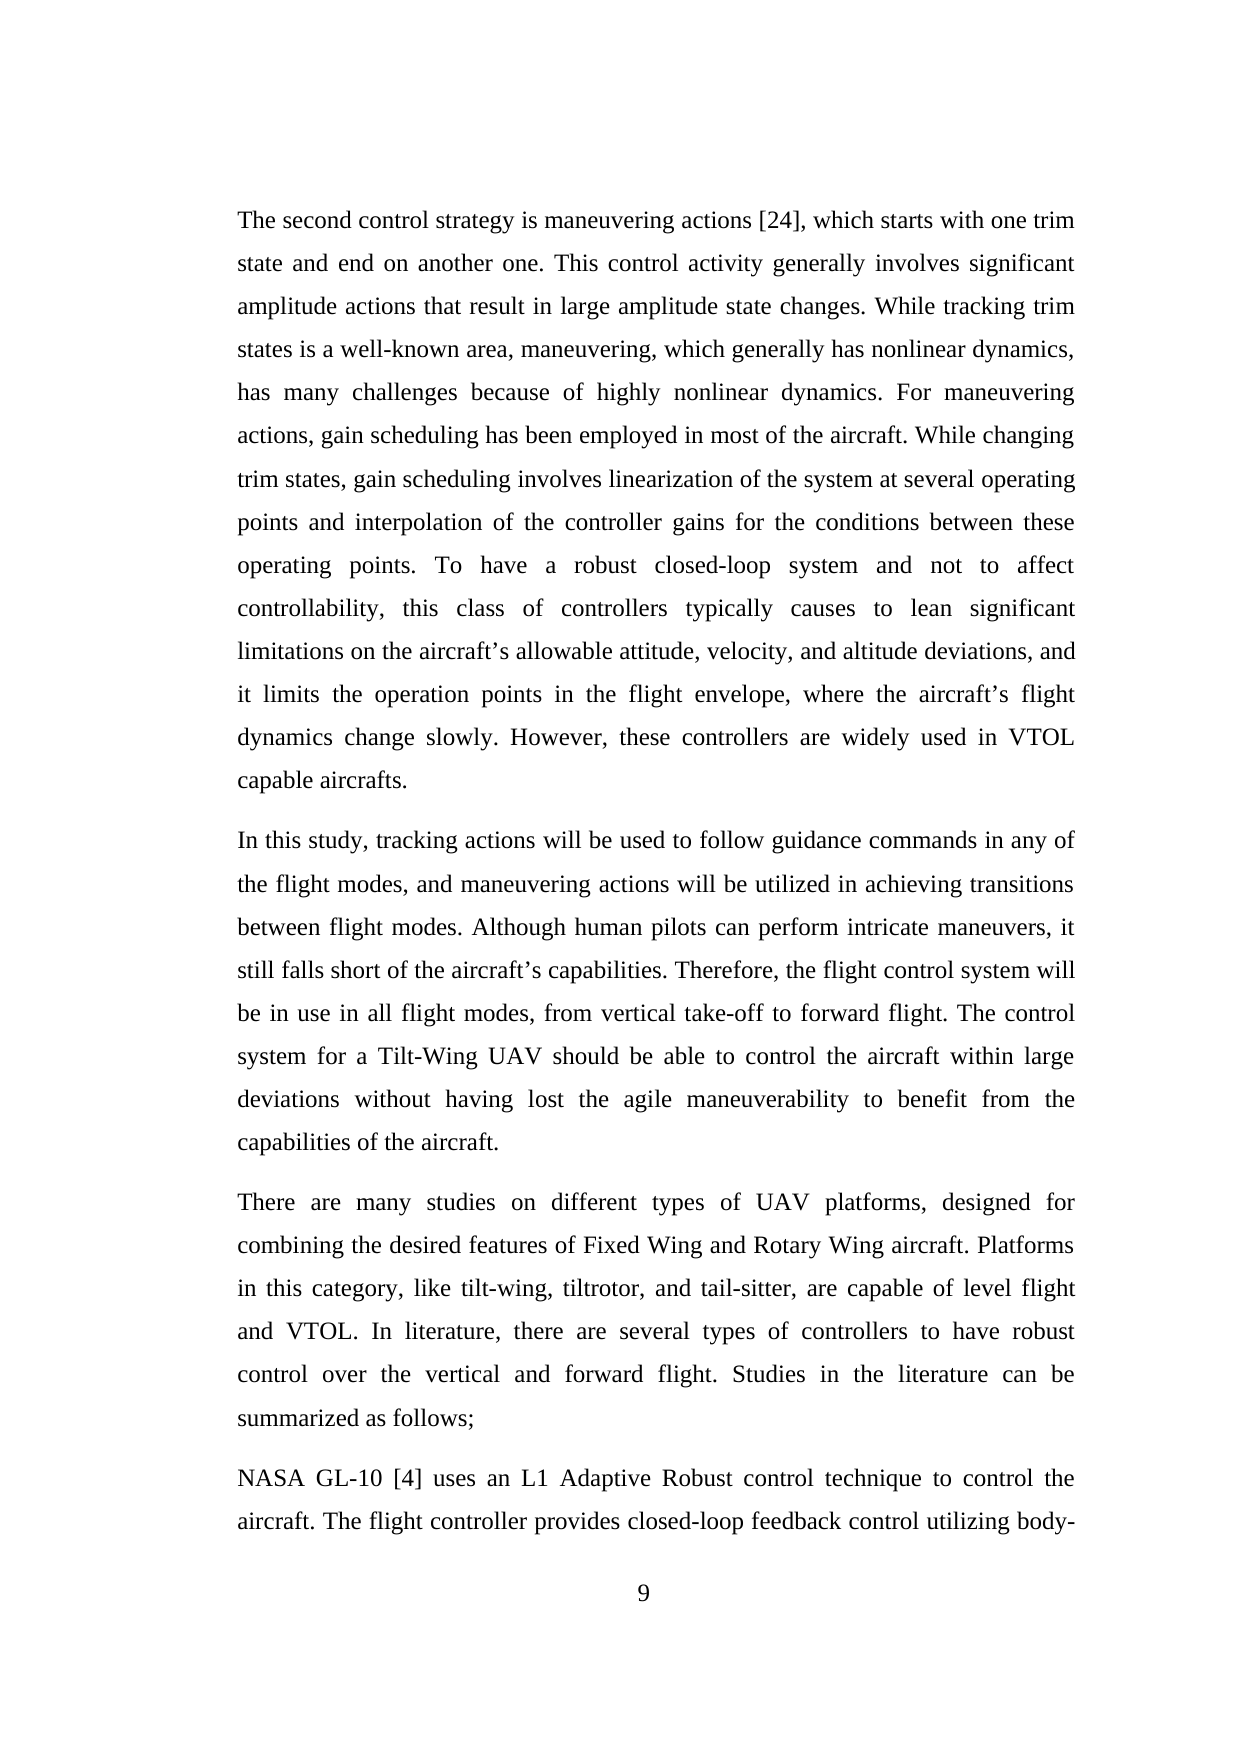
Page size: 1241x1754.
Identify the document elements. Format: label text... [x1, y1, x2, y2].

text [237, 1463, 1076, 1535]
text The second control strategy is maneuvering actions [24], which starts with one trim state and end on another one. This control activity generally involves significant amplitude actions that result in large amplitude state changes. While tracking trim states is a well-known area, maneuvering, which generally has nonlinear dynamics, has many challenges because of highly nonlinear dynamics. For maneuvering actions, gain scheduling has been employed in most of the aircraft. While changing trim states, gain scheduling involves linearization of the system at several operating points and interpolation of the controller gains for the conditions between these operating points. To have a robust closed-loop system and not to affect controllability, this class of controllers typically causes to lean significant limitations on the aircraft’s allowable attitude, velocity, and altitude deviations, and it limits the operation points in the flight envelope, where the aircraft’s flight dynamics change slowly. However, these controllers are widely used in VTOL capable aircrafts. [237, 205, 1076, 794]
text There are many studies on different types of UAV platforms, designed for combining the desired features of Fixed Wing and Rotary Wing aircraft. Platforms in this category, like tilt-wing, tiltrotor, and tail-sitter, are capable of level flight and VTOL. In literature, there are several types of controllers to have robust control over the vertical and forward flight. Studies in the literature can be summarized as follows; [237, 1187, 1076, 1431]
text In this study, tracking actions will be used to follow guidance commands in any of the flight modes, and maneuvering actions will be utilized in achieving transitions between flight modes. Although human pilots can perform intricate maneuvers, it still falls short of the aircraft’s capabilities. Therefore, the flight control system will be in use in all flight modes, from vertical take-off to forward flight. The control system for a Tilt-Wing UAV should be able to control the aircraft within large deviations without having lost the agile maneuverability to benefit from the capabilities of the aircraft. [237, 826, 1076, 1156]
